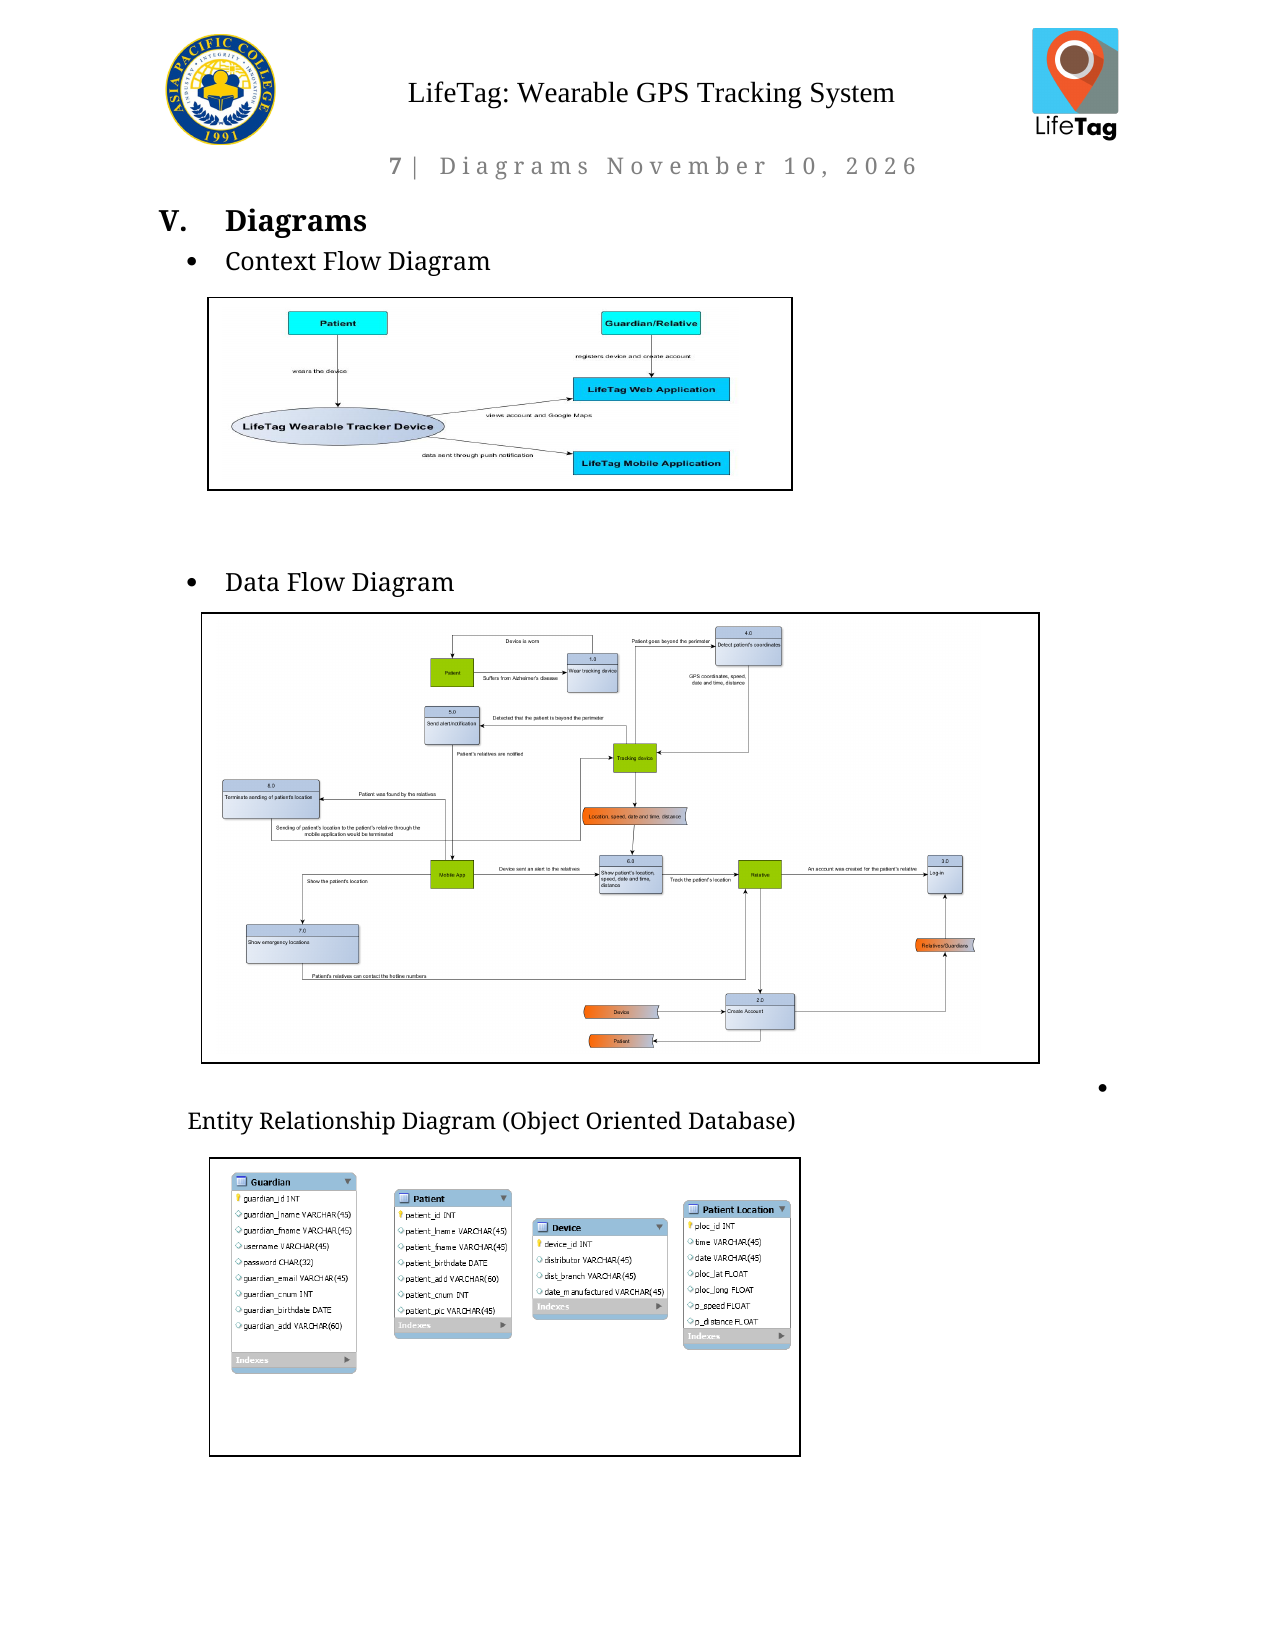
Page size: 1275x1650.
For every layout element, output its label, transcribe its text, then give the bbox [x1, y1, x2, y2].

picture [1019, 26, 1134, 141]
list Entity Relationship Diagram (Object Oriented Database) [187, 1071, 1125, 1136]
picture [222, 305, 739, 481]
picture [165, 34, 276, 145]
list Data Flow Diagram [187, 564, 1125, 598]
picture [216, 620, 981, 1054]
list Context Flow Diagram [187, 243, 1125, 277]
text 7| Diagrams September 10, 2015 [150, 150, 1125, 181]
picture [224, 1165, 797, 1380]
list Diagrams [187, 200, 1125, 240]
